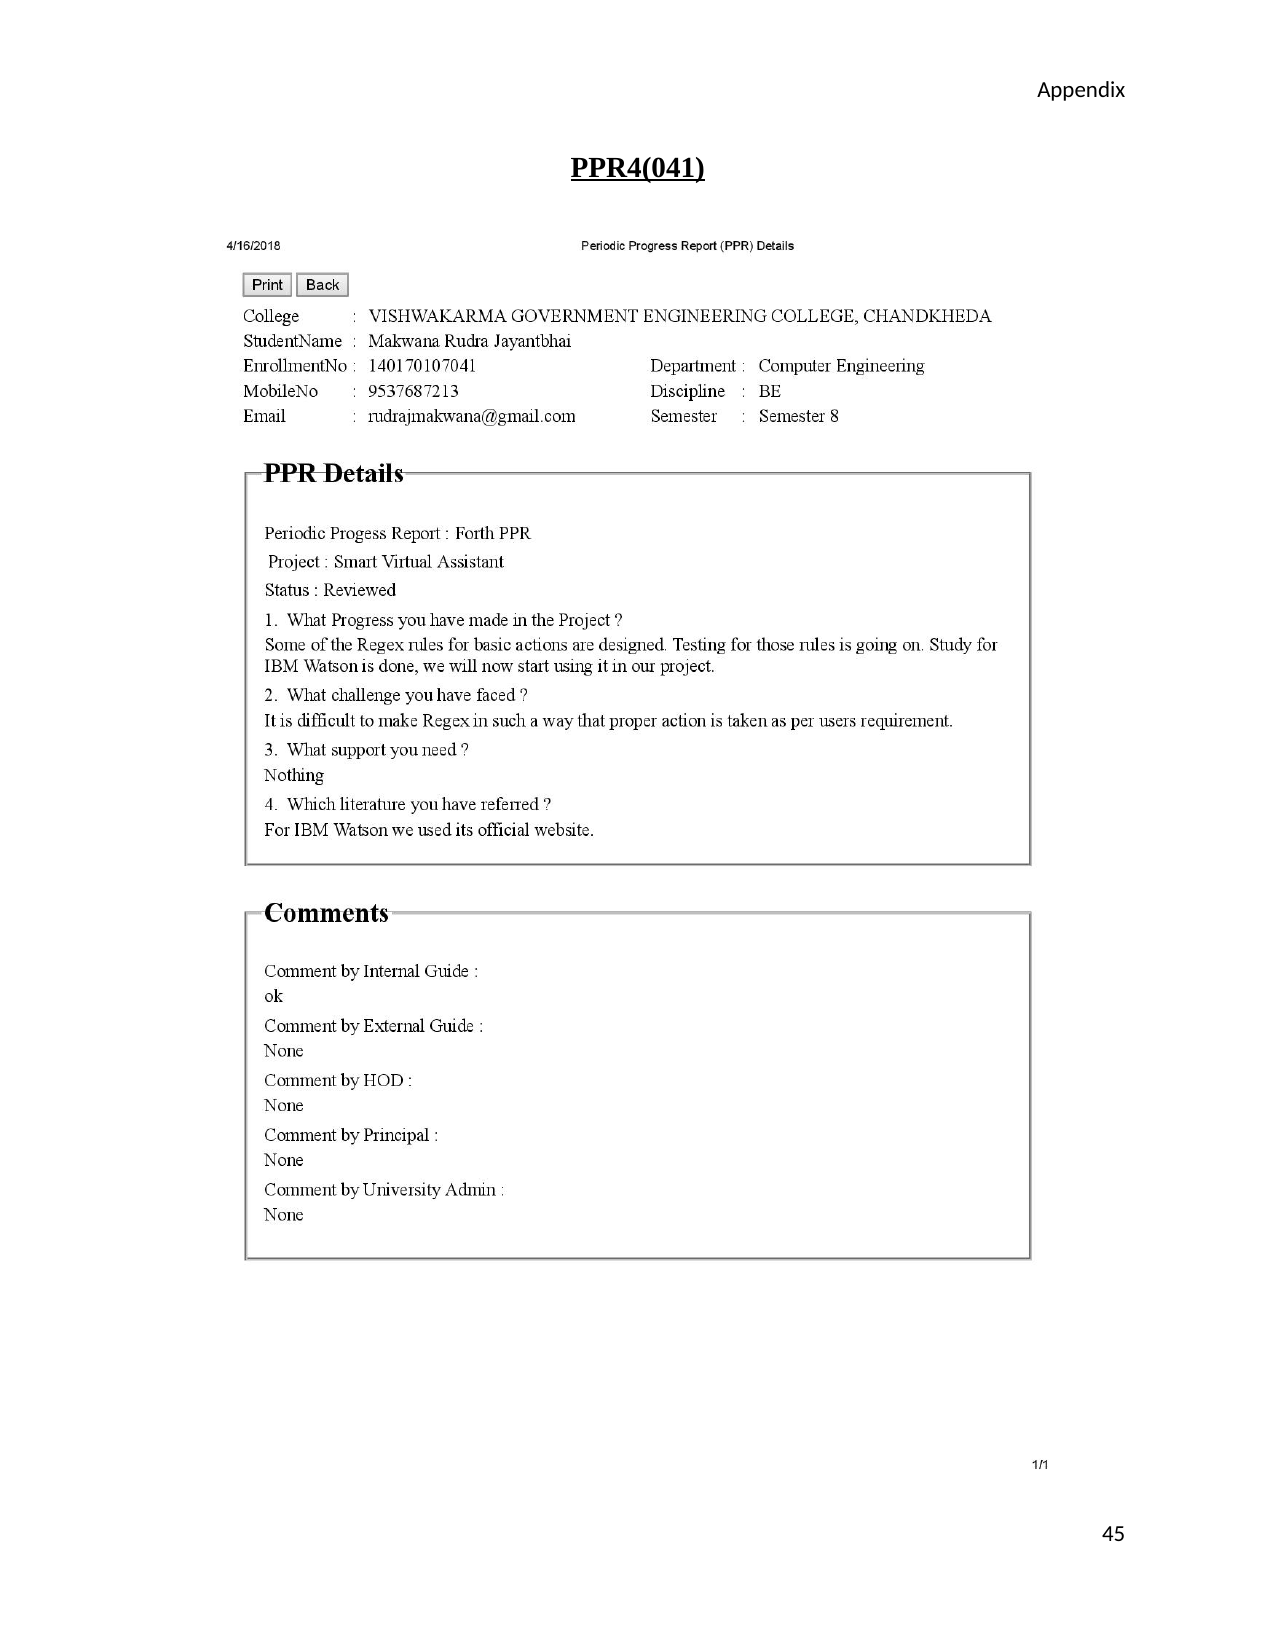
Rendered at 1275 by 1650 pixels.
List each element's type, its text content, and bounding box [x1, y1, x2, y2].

picture [186, 217, 1089, 1494]
text PPR4(041) [150, 150, 1125, 183]
